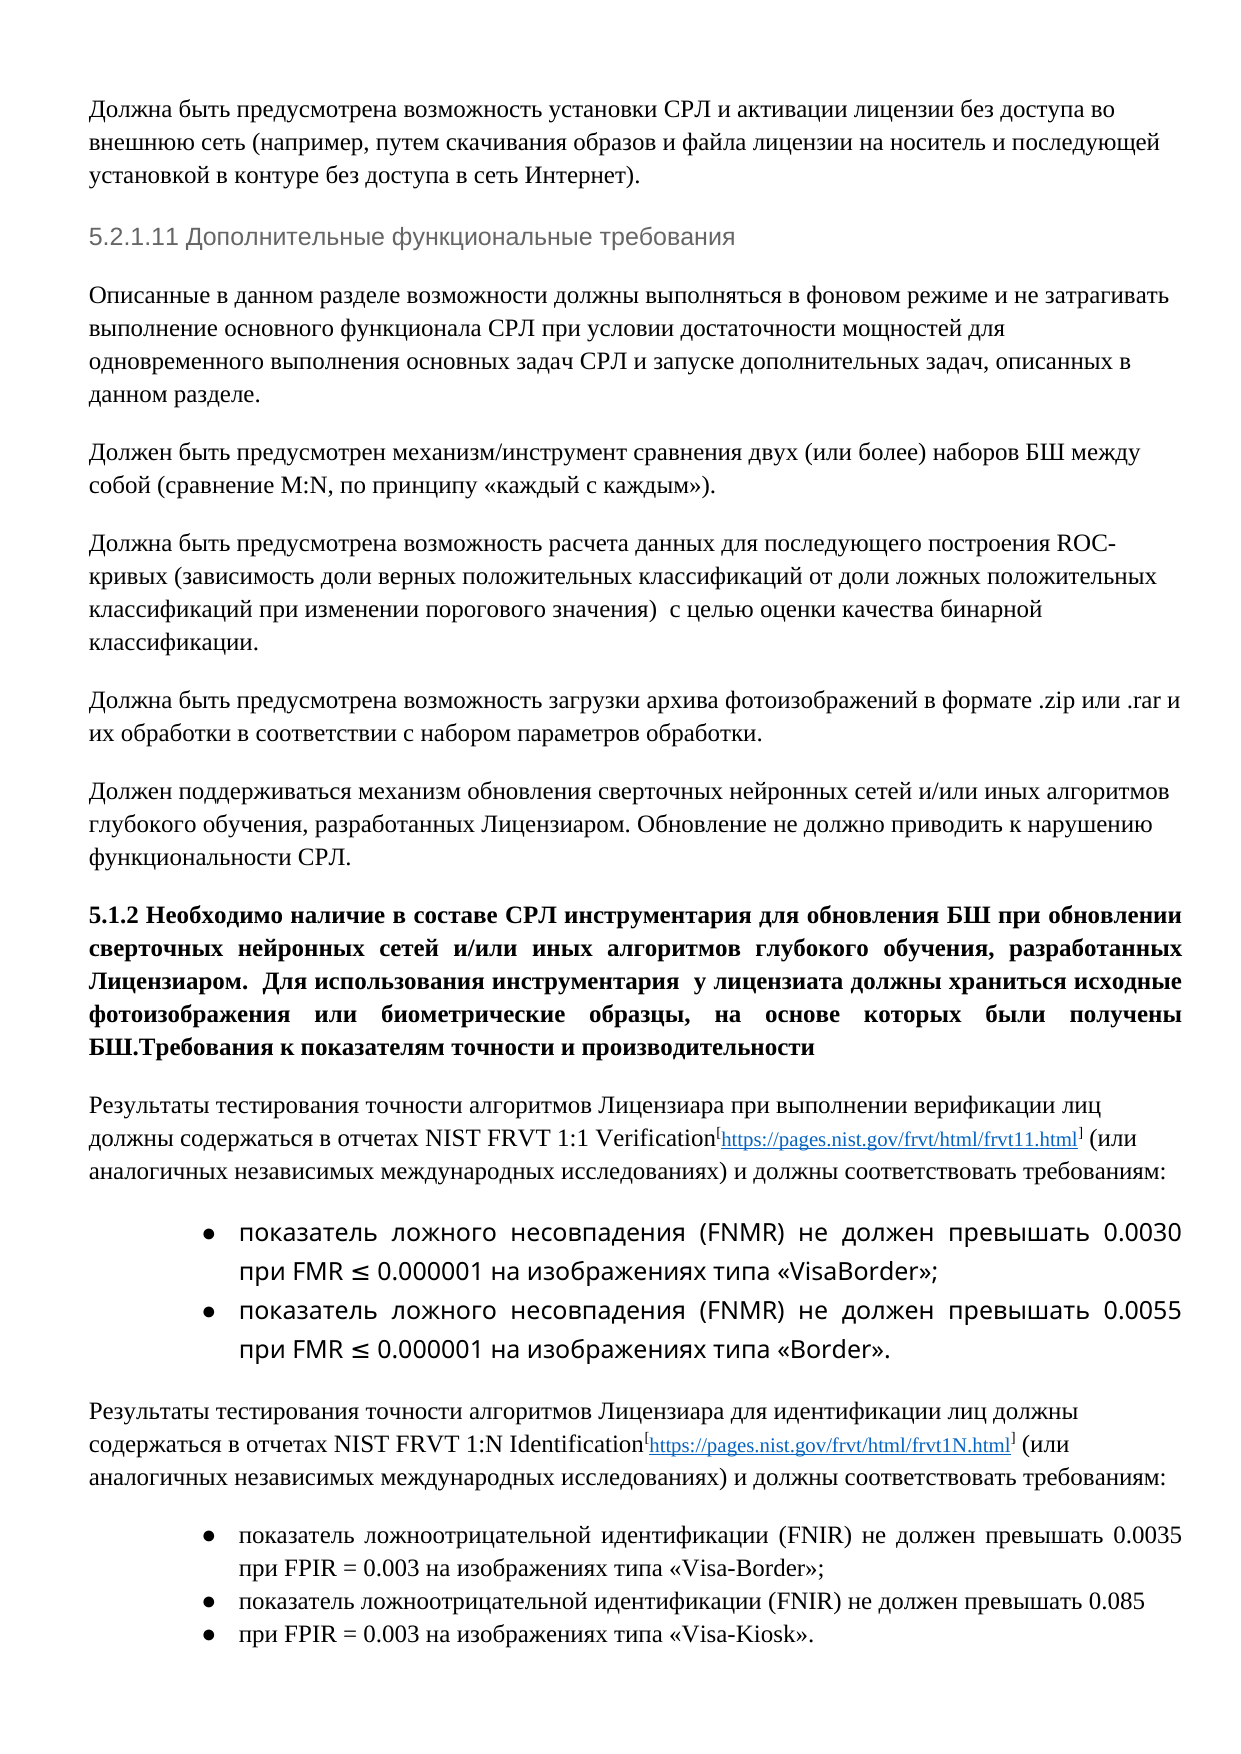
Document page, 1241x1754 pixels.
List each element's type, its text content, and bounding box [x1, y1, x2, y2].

list показатель ложного несовпадения (FNMR) не должен превышать 0.0055 при FMR ≤ 0.000001 на изображениях типа «Border». [201, 1293, 1183, 1366]
list показатель ложного несовпадения (FNMR) не должен превышать 0.0030 при FMR ≤ 0.000001 на изображениях типа «VisaBorder»; [201, 1214, 1183, 1288]
text Описанные в данном разделе возможности должны выполняться в фоновом режиме и не затрагивать выполнение основного функционала СРЛ при условии достаточности мощностей для одновременного выполнения основных задач СРЛ и запуске дополнительных задач, описанных в данном разделе. [88, 280, 1183, 408]
list при FPIR = 0.003 на изображениях типа «Visa-Kiosk». [201, 1619, 1183, 1648]
subtitle 5.2.1.11 Дополнительные функциональные требования [88, 222, 1183, 251]
text Должен поддерживаться механизм обновления сверточных нейронных сетей и/или иных алгоритмов глубокого обучения, разработанных Лицензиаром. Обновление не должно приводить к нарушению функциональности СРЛ. [88, 776, 1183, 871]
text Результаты тестирования точности алгоритмов Лицензиара для идентификации лиц должны содержаться в отчетах NIST FRVT 1:N Identification[https://pages.nist.gov/frvt/html/frvt1N.html] (или аналогичных независимых международных исследованиях) и должны соответствовать требованиям: [88, 1396, 1183, 1491]
text Должна быть предусмотрена возможность установки СРЛ и активации лицензии без доступа во внешнюю сеть (например, путем скачивания образов и файла лицензии на носитель и последующей установкой в контуре без доступа в сеть Интернет). [88, 94, 1183, 188]
list показатель ложноотрицательной идентификации (FNIR) не должен превышать 0.0035 при FPIR = 0.003 на изображениях типа «Visa-Border»; [201, 1520, 1183, 1582]
text Должна быть предусмотрена возможность расчета данных для последующего построения ROC-кривых (зависимость доли верных положительных классификаций от доли ложных положительных классификаций при изменении порогового значения) с целью оценки качества бинарной классификации. [88, 528, 1183, 656]
text 5.1.2 Необходимо наличие в составе СРЛ инструментария для обновления БШ при обновлении сверточных нейронных сетей и/или иных алгоритмов глубокого обучения, разработанных Лицензиаром. Для использования инструментария у лицензиата должны храниться исходные фотоизображения или биометрические образцы, на основе которых были получены БШ.Требования к показателям точности и производительности [88, 900, 1183, 1061]
list показатель ложноотрицательной идентификации (FNIR) не должен превышать 0.085 [201, 1586, 1183, 1615]
text Должен быть предусмотрен механизм/инструмент сравнения двух (или более) наборов БШ между собой (сравнение M:N, по принципу «каждый с каждым»). [88, 437, 1183, 499]
text Результаты тестирования точности алгоритмов Лицензиара при выполнении верификации лиц должны содержаться в отчетах NIST FRVT 1:1 Verification[https://pages.nist.gov/frvt/html/frvt11.html] (или аналогичных независимых международных исследованиях) и должны соответствовать требованиям: [88, 1090, 1183, 1185]
text Должна быть предусмотрена возможность загрузки архива фотоизображений в формате .zip или .rar и их обработки в соответствии с набором параметров обработки. [88, 685, 1183, 747]
